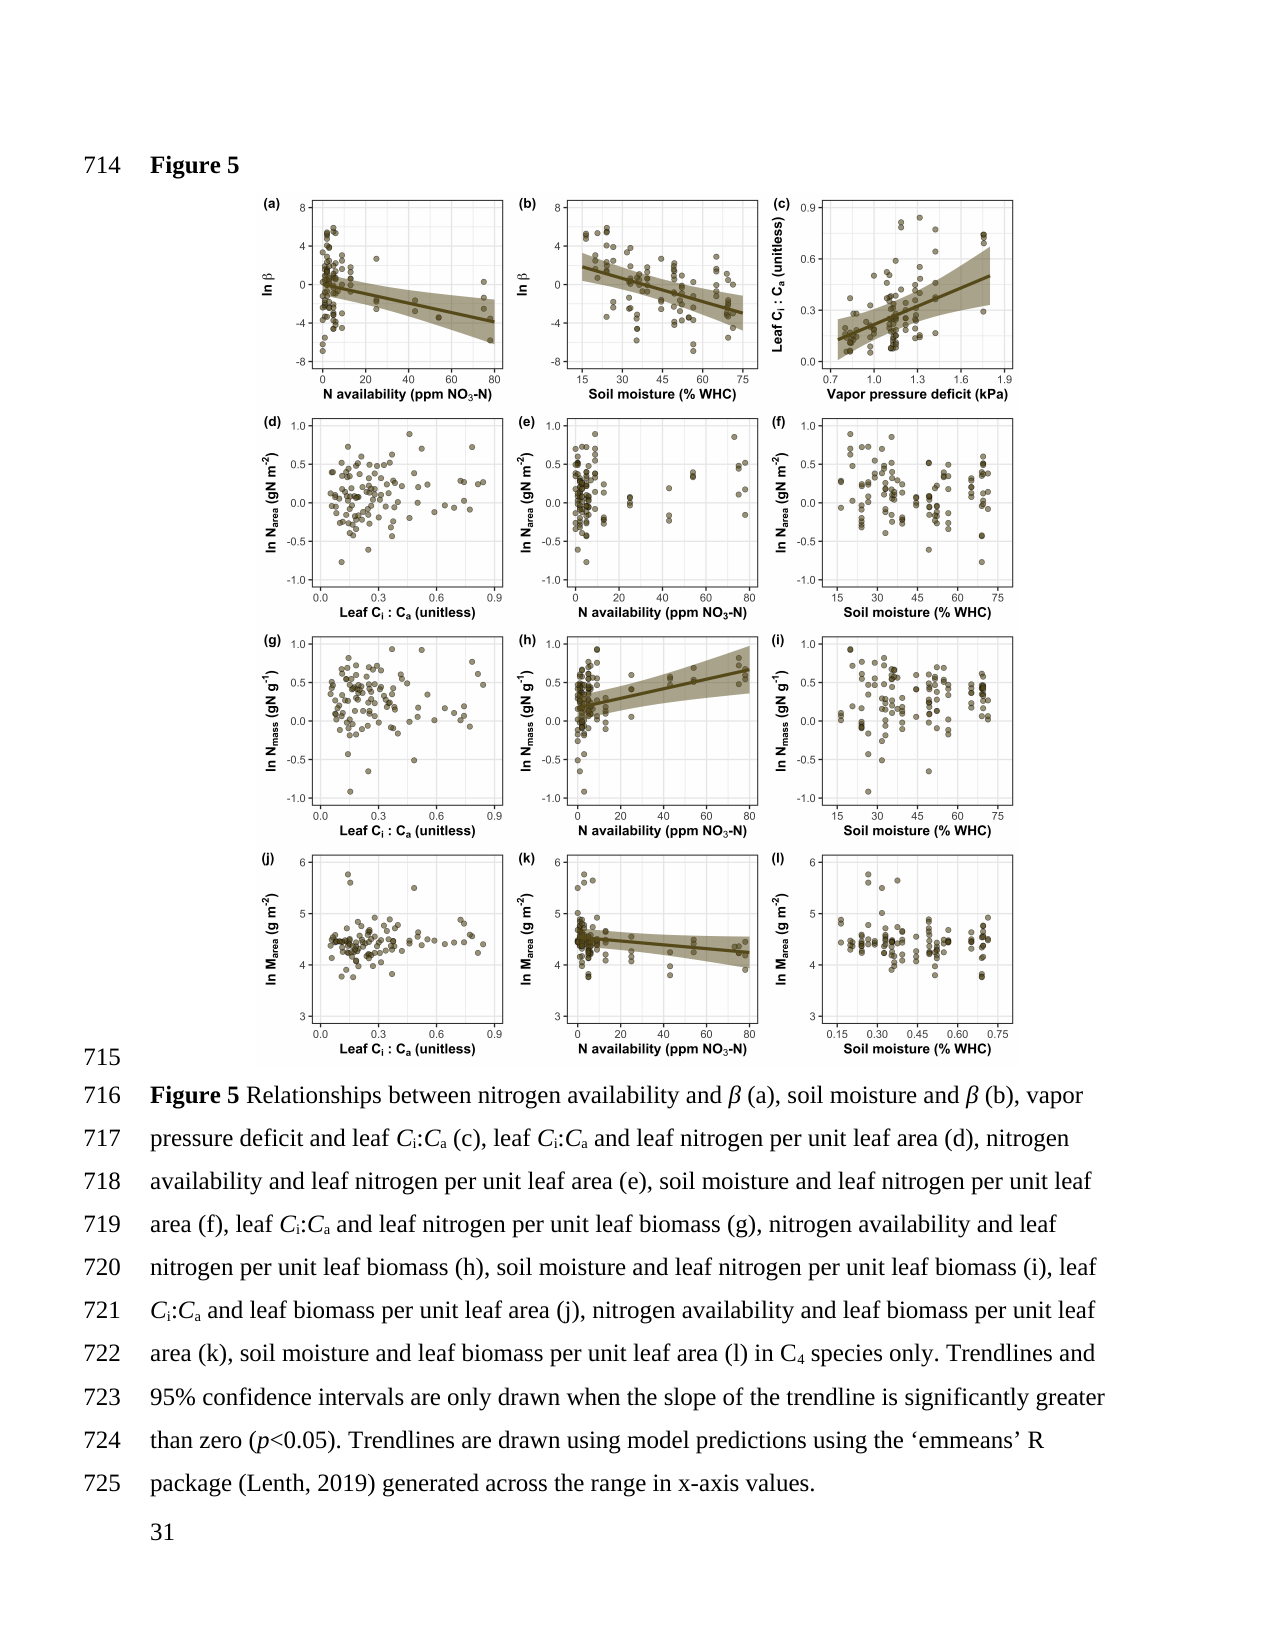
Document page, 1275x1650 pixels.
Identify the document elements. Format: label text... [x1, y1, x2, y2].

text Figure 5 Relationships between nitrogen availability and β (a), soil moisture and β (b), vapor pressure deficit and leaf Ci:Ca (c), leaf Ci:Ca and leaf nitrogen per unit leaf area (d), nitrogen availability and leaf nitrogen per unit leaf area (e), soil moisture and leaf nitrogen per unit leaf area (f), leaf Ci:Ca and leaf nitrogen per unit leaf biomass (g), nitrogen availability and leaf nitrogen per unit leaf biomass (h), soil moisture and leaf nitrogen per unit leaf biomass (i), leaf Ci:Ca and leaf biomass per unit leaf area (j), nitrogen availability and leaf biomass per unit leaf area (k), soil moisture and leaf biomass per unit leaf area (l) in C4 species only. Trendlines and 95% confidence intervals are only drawn when the slope of the trendline is significantly greater than zero (p<0.05). Trendlines are drawn using model predictions using the ‘emmeans’ R package (Lenth, 2019) generated across the range in x-axis values. [150, 1080, 1125, 1497]
text Figure 5 [150, 150, 1125, 179]
